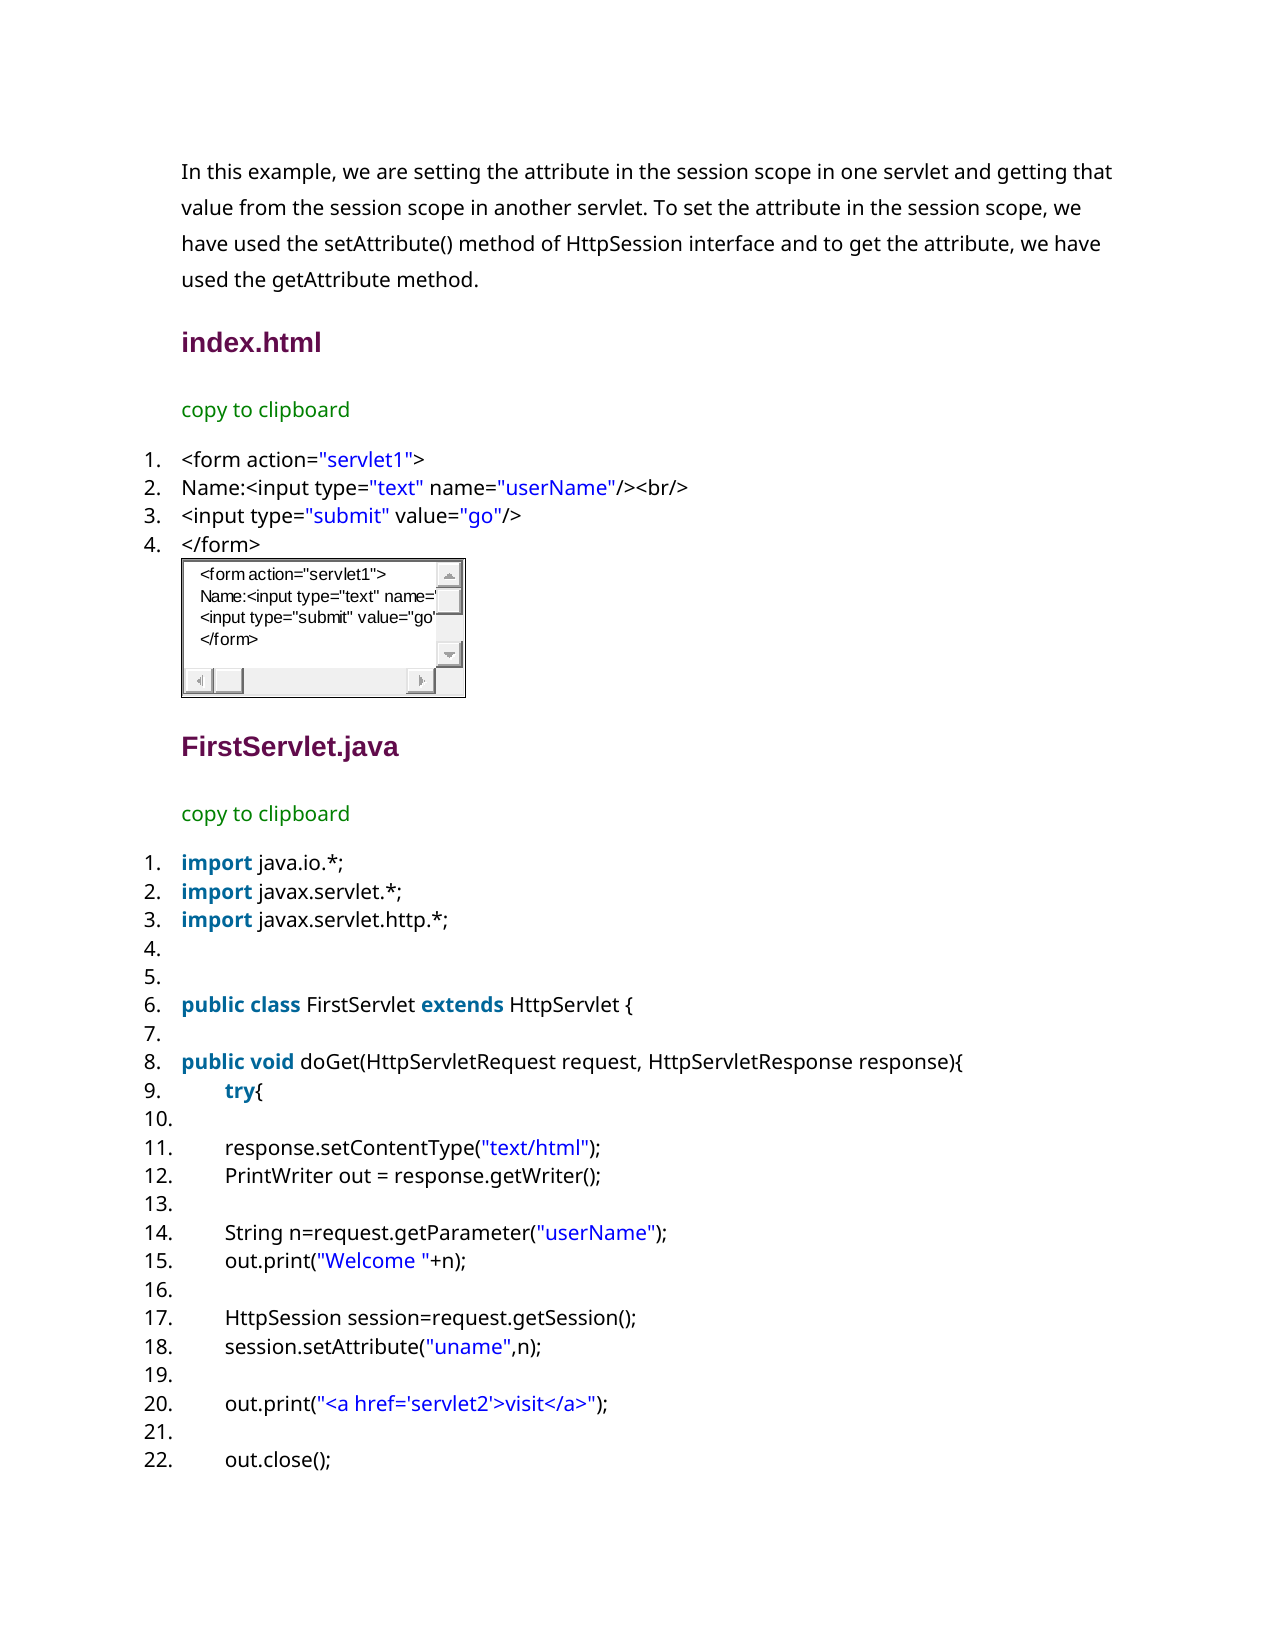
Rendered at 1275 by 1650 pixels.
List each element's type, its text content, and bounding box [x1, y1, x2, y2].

list import javax.servlet.http.*; [144, 905, 1125, 934]
list try{ [144, 1076, 1125, 1104]
list import javax.servlet.*; [144, 877, 1125, 905]
list String n=request.getParameter("userName"); [144, 1218, 1125, 1246]
subtitle FirstServlet.java [181, 726, 1125, 762]
text copy to clipboard [181, 388, 1125, 424]
list public void doGet(HttpServletRequest request, HttpServletResponse response){ [144, 1047, 1125, 1076]
list Name:<input type="text" name="userName"/><br/> [144, 473, 1125, 502]
list session.setAttribute("uname",n); [144, 1332, 1125, 1360]
list <input type="submit" value="go"/> [144, 502, 1125, 530]
text copy to clipboard [181, 792, 1125, 827]
text In this example, we are setting the attribute in the session scope in one servlet and getting that value from the session scope in another servlet. To set the attribute in the session scope, we have used the setAttribute() method of HttpSession interface and to get the attribute, we have used the getAttribute method. [181, 150, 1125, 294]
list <form action="servlet1"> [144, 445, 1125, 473]
list import java.io.*; [144, 848, 1125, 877]
list PrintWriter out = response.getWriter(); [144, 1161, 1125, 1189]
list </form> [144, 530, 1125, 558]
list out.print("Welcome "+n); [144, 1246, 1125, 1275]
list response.setContentType("text/html"); [144, 1133, 1125, 1161]
list out.print("<a href='servlet2'>visit</a>"); [144, 1389, 1125, 1417]
list public class FirstServlet extends HttpServlet { [144, 991, 1125, 1019]
list out.close(); [144, 1446, 1125, 1474]
list HttpSession session=request.getSession(); [144, 1303, 1125, 1332]
subtitle index.html [181, 323, 1125, 359]
